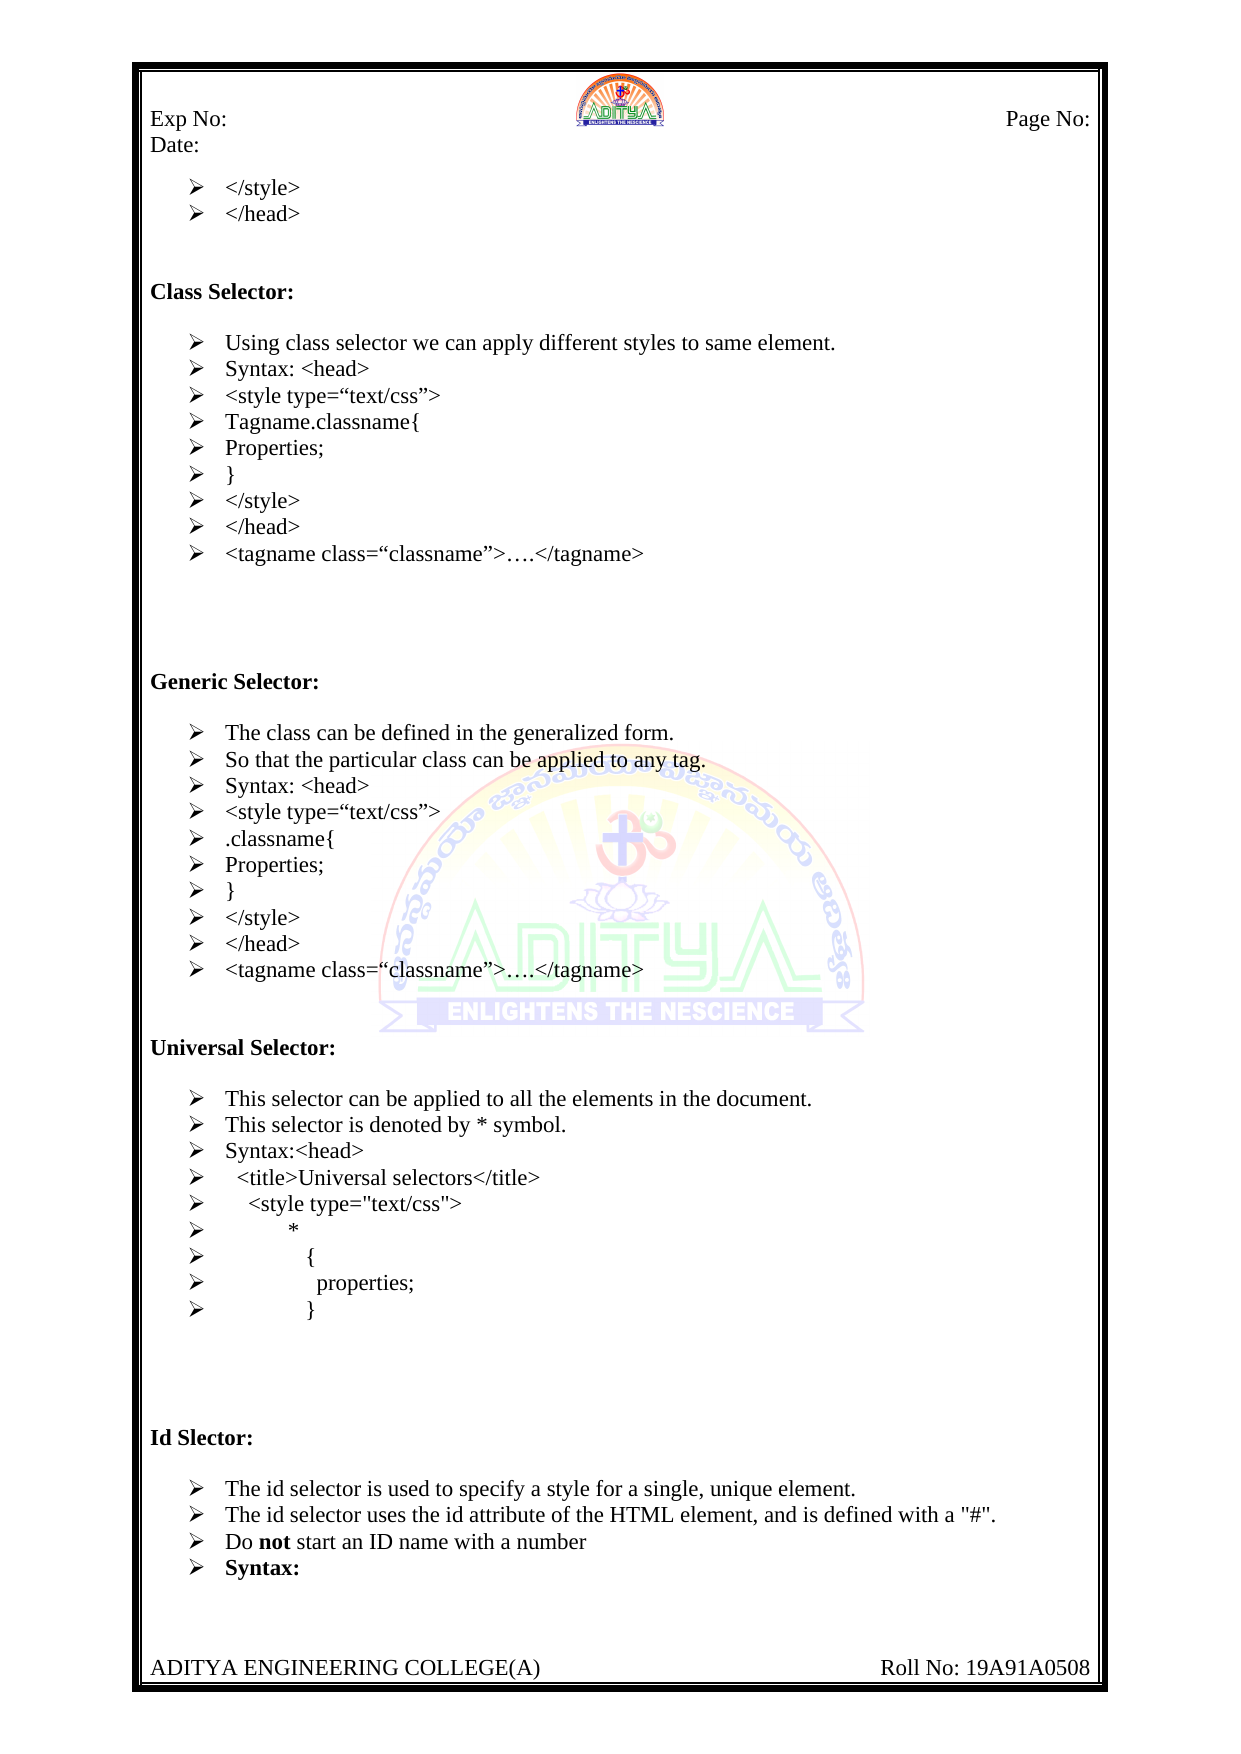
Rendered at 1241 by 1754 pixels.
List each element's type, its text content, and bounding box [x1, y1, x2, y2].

list <tagname class=“classname”>….</tagname> [187, 540, 1090, 566]
list </style> [187, 174, 1090, 201]
list } [187, 877, 1090, 904]
list Properties; [187, 434, 1090, 461]
list </head> [187, 930, 1090, 956]
list } [187, 1296, 1090, 1322]
list </style> [187, 904, 1090, 930]
list The id selector is used to specify a style for a single, unique element. [187, 1475, 1090, 1502]
list </head> [187, 513, 1090, 540]
list So that the particular class can be applied to any tag. [187, 746, 1090, 772]
list <style type=“text/css”> [187, 798, 1090, 825]
list Do not start an ID name with a number [187, 1528, 1090, 1554]
text Generic Selector: [150, 668, 1090, 694]
list <style type="text/css"> [187, 1190, 1090, 1217]
list * [187, 1217, 1090, 1243]
list Syntax:<head> [187, 1138, 1090, 1164]
text Class Selector: [150, 278, 1090, 304]
list <style type=“text/css”> [187, 382, 1090, 408]
list <title>Universal selectors</title> [187, 1164, 1090, 1190]
list </head> [187, 201, 1090, 227]
list Syntax: <head> [187, 772, 1090, 798]
text Id Slector: [150, 1424, 1090, 1451]
list The class can be defined in the generalized form. [187, 719, 1090, 746]
text Universal Selector: [150, 1034, 1090, 1060]
list { [187, 1243, 1090, 1269]
list <tagname class=“classname”>….</tagname> [187, 956, 1090, 983]
list properties; [187, 1269, 1090, 1296]
list } [187, 461, 1090, 487]
list Properties; [187, 851, 1090, 877]
list This selector can be applied to all the elements in the document. [187, 1085, 1090, 1111]
list Syntax: <head> [187, 355, 1090, 382]
picture [575, 73, 665, 127]
list Syntax: [187, 1554, 1090, 1581]
list The id selector uses the id attribute of the HTML element, and is defined with a "#". [187, 1502, 1090, 1528]
list Tagname.classname{ [187, 408, 1090, 434]
list Using class selector we can apply different styles to same element. [187, 329, 1090, 355]
list .classname{ [187, 825, 1090, 851]
list This selector is denoted by * symbol. [187, 1111, 1090, 1138]
list </style> [187, 487, 1090, 513]
